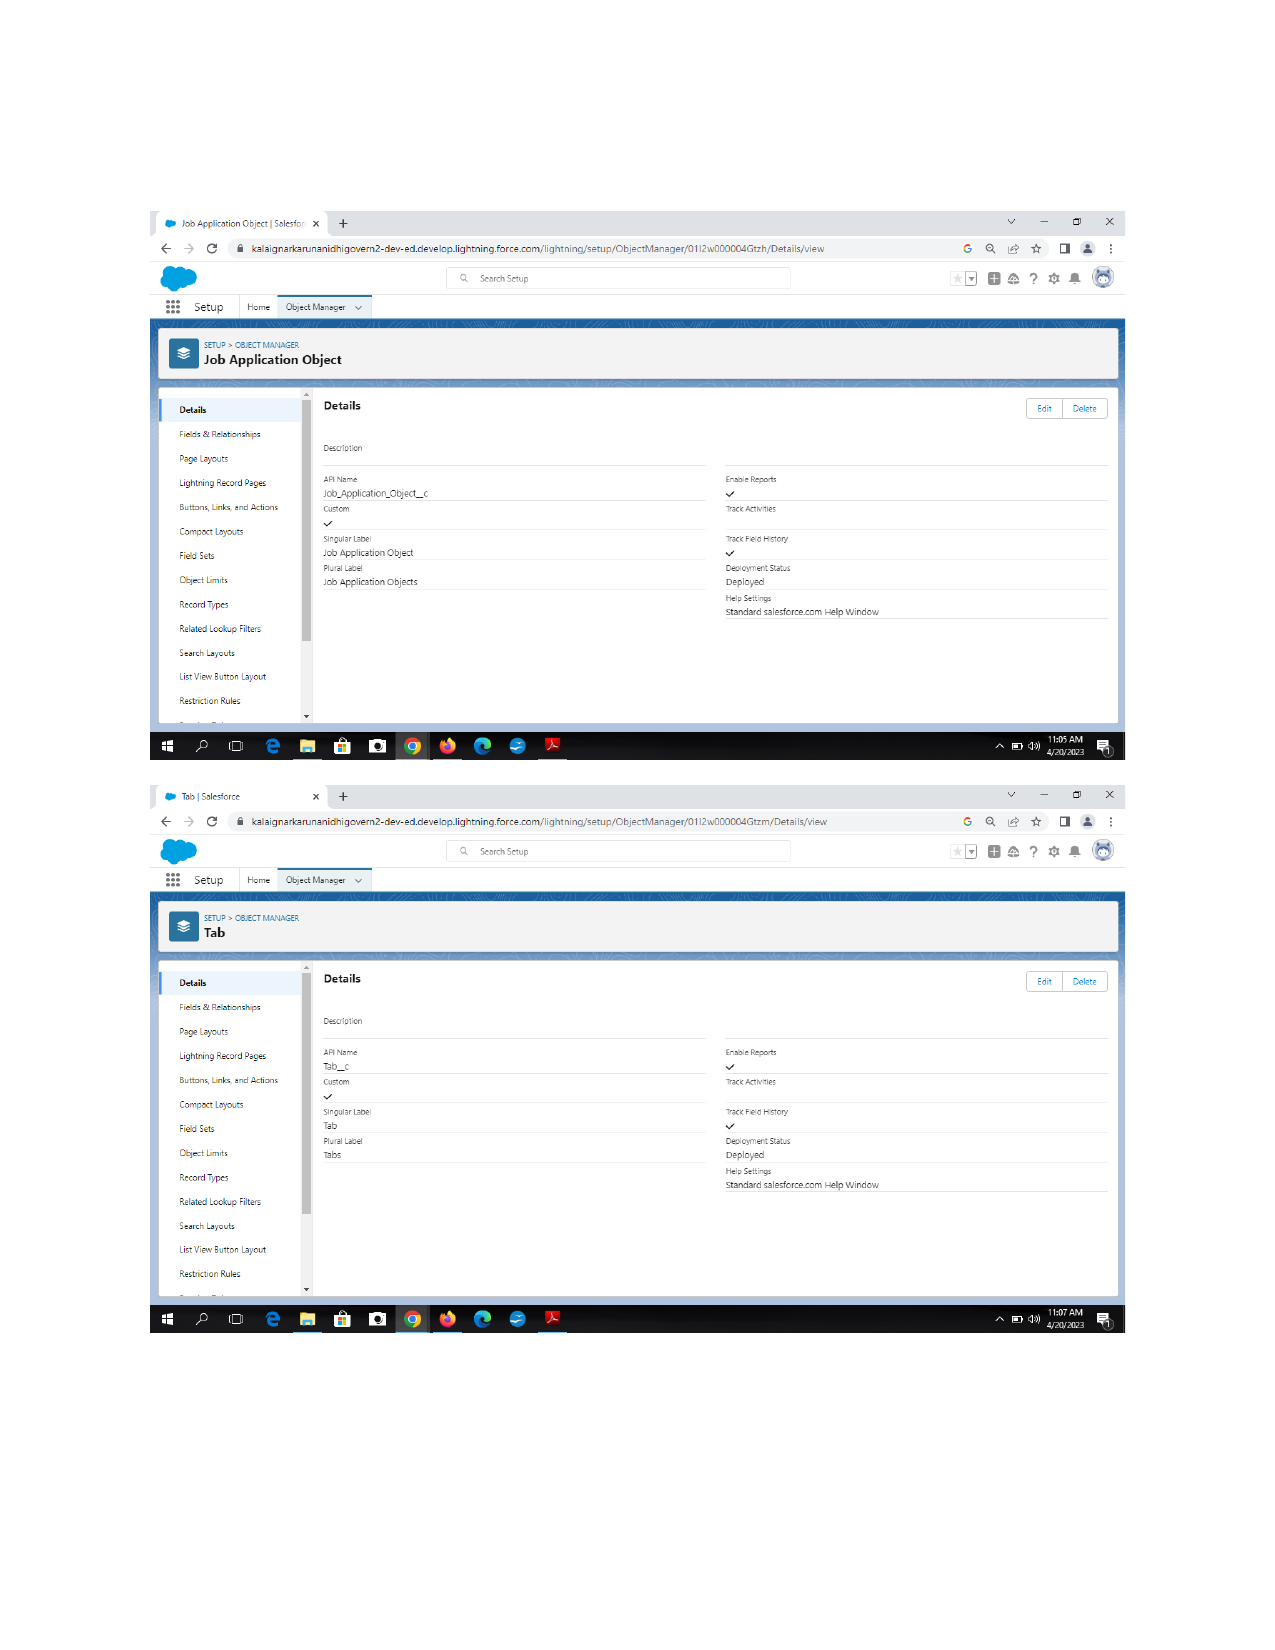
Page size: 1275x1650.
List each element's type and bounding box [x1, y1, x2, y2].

picture [150, 785, 1125, 1333]
picture [150, 211, 1125, 760]
